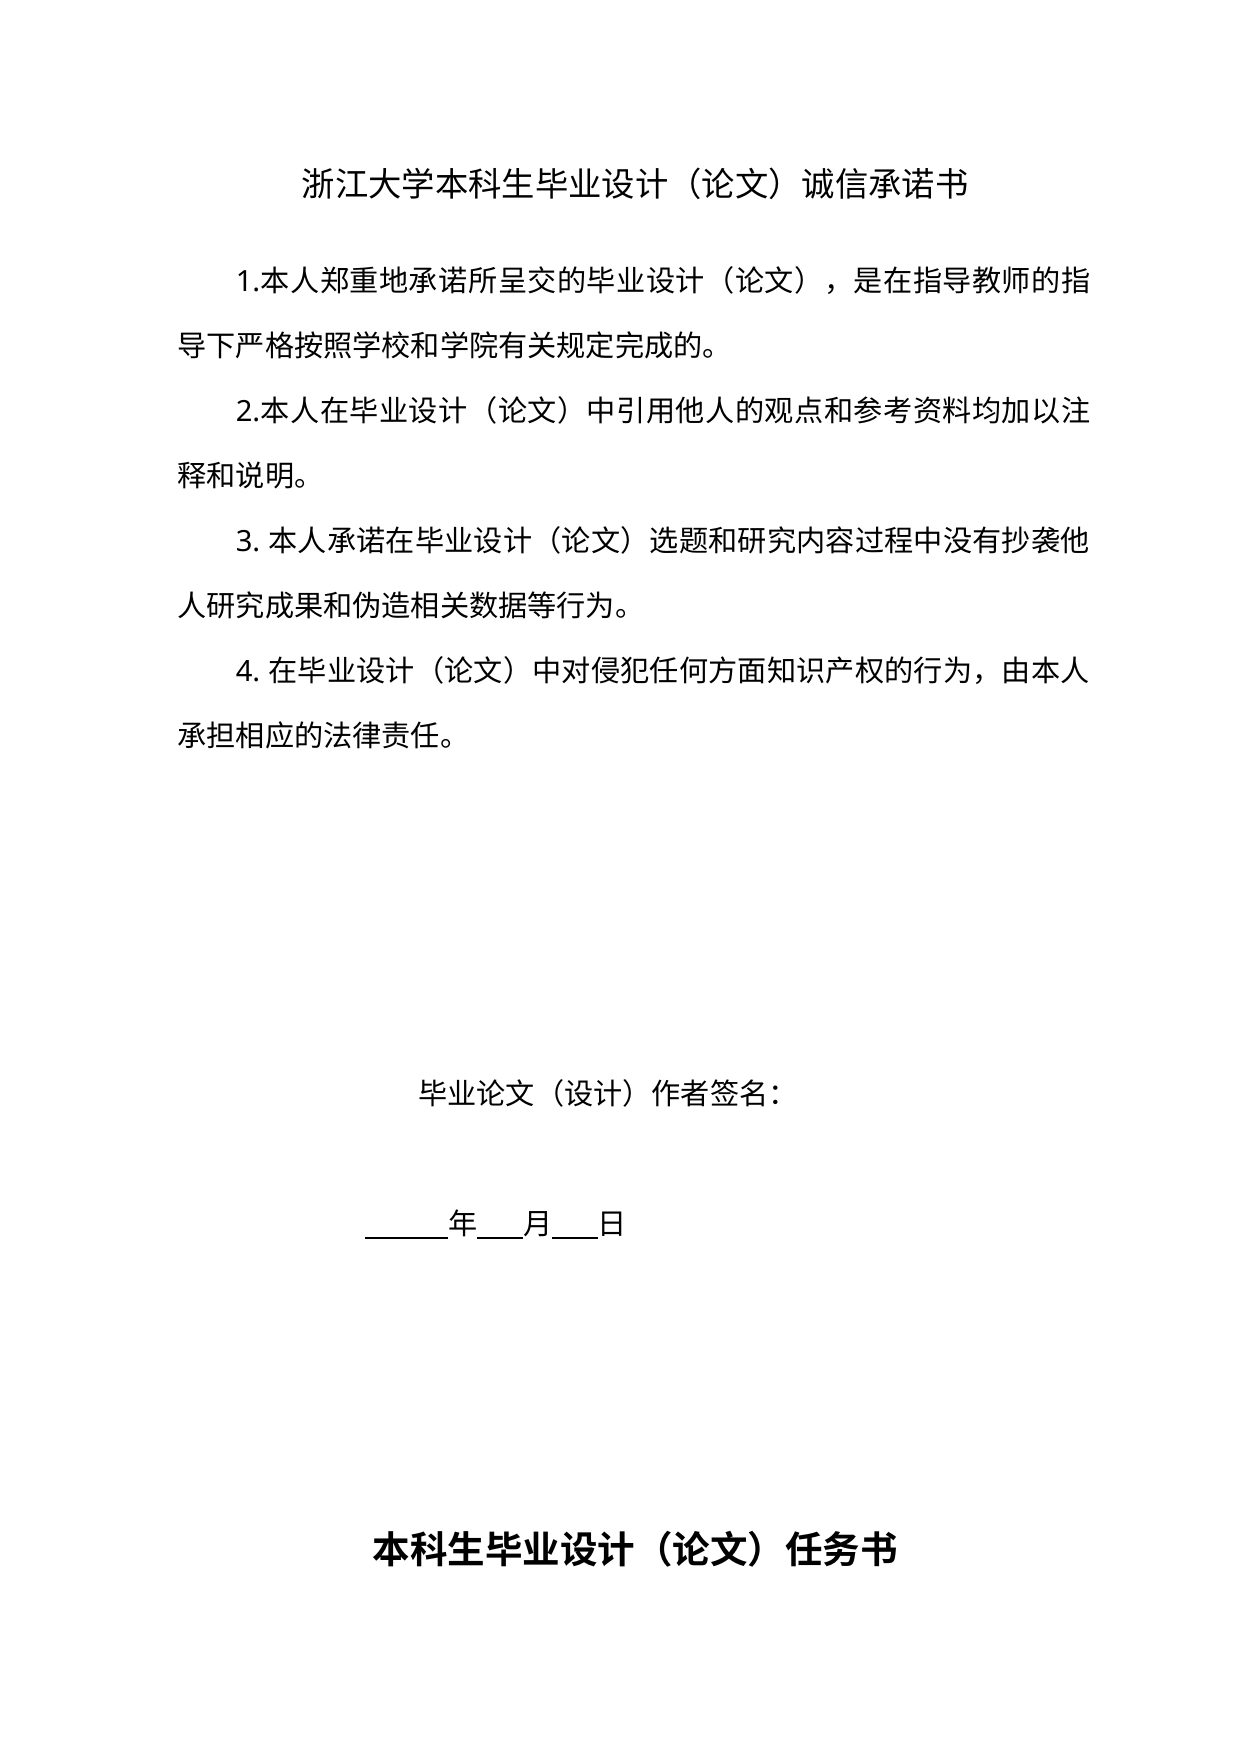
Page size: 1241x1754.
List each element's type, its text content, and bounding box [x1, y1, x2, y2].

text 1.本人郑重地承诺所呈交的毕业设计（论文），是在指导教师的指导下严格按照学校和学院有关规定完成的。 [177, 247, 1092, 377]
text 毕业论文（设计）作者签名： [177, 1059, 1092, 1124]
text 年 月 日 [177, 1189, 1092, 1254]
text 本科生毕业设计（论文）任务书 [177, 1514, 1092, 1579]
text 浙江大学本科生毕业设计（论文）诚信承诺书 [177, 149, 1092, 214]
text 4. 在毕业设计（论文）中对侵犯任何方面知识产权的行为，由本人承担相应的法律责任。 [177, 637, 1092, 767]
text 3. 本人承诺在毕业设计（论文）选题和研究内容过程中没有抄袭他人研究成果和伪造相关数据等行为。 [177, 507, 1092, 637]
text 2.本人在毕业设计（论文）中引用他人的观点和参考资料均加以注释和说明。 [177, 377, 1092, 507]
